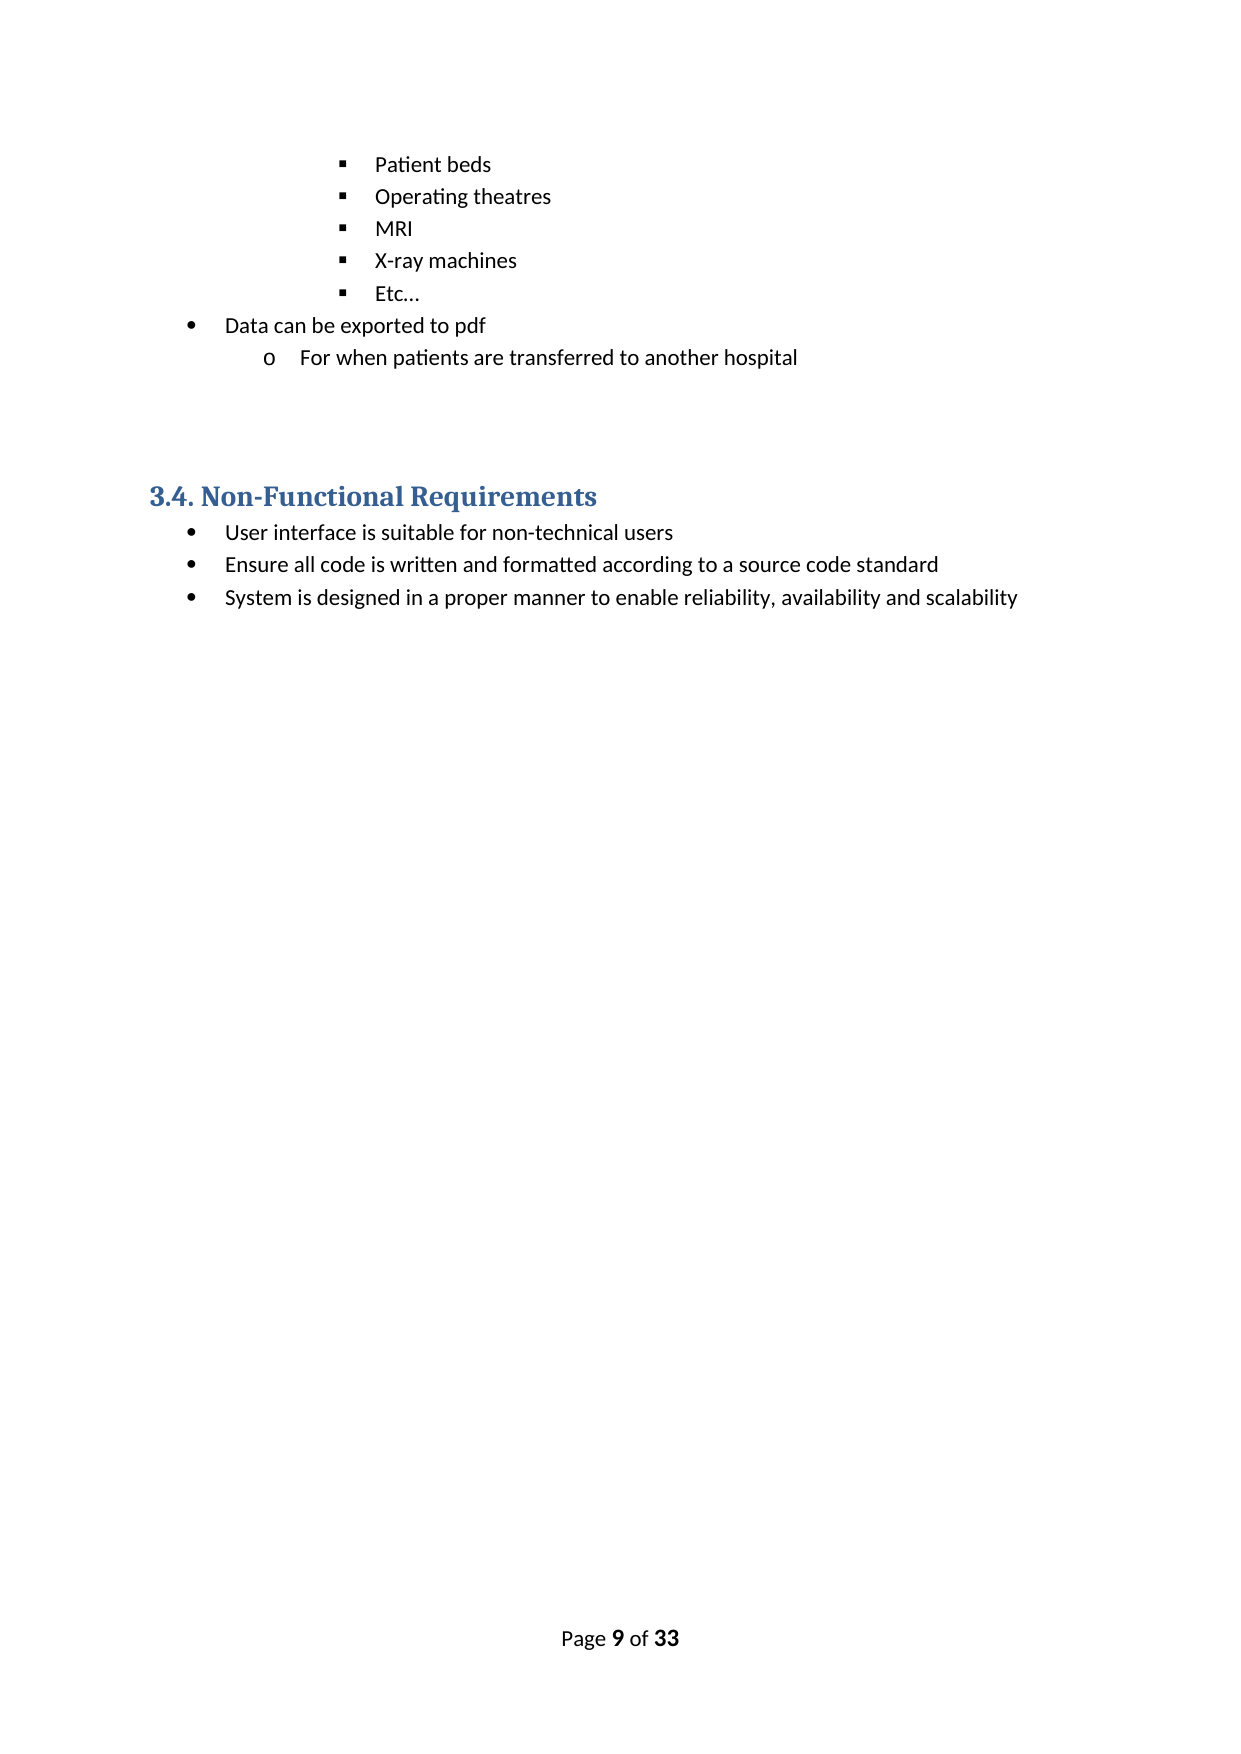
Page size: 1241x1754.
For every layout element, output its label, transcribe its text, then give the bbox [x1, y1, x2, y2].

list MRI [337, 214, 1090, 242]
list Operating theatres [337, 182, 1090, 210]
subtitle 3.4. Non-Functional Requirements [150, 480, 1090, 513]
list Etc… [337, 279, 1090, 307]
list X-ray machines [337, 247, 1090, 274]
list Patient beds [337, 150, 1090, 178]
list System is designed in a proper manner to enable reliability, availability and scalability [187, 583, 1090, 611]
list For when patients are transferred to another hospital [262, 343, 1090, 372]
list Data can be exported to pdf [187, 311, 1090, 339]
list User interface is suitable for non-technical users [187, 518, 1090, 546]
list Ensure all code is written and formatted according to a source code standard [187, 550, 1090, 578]
